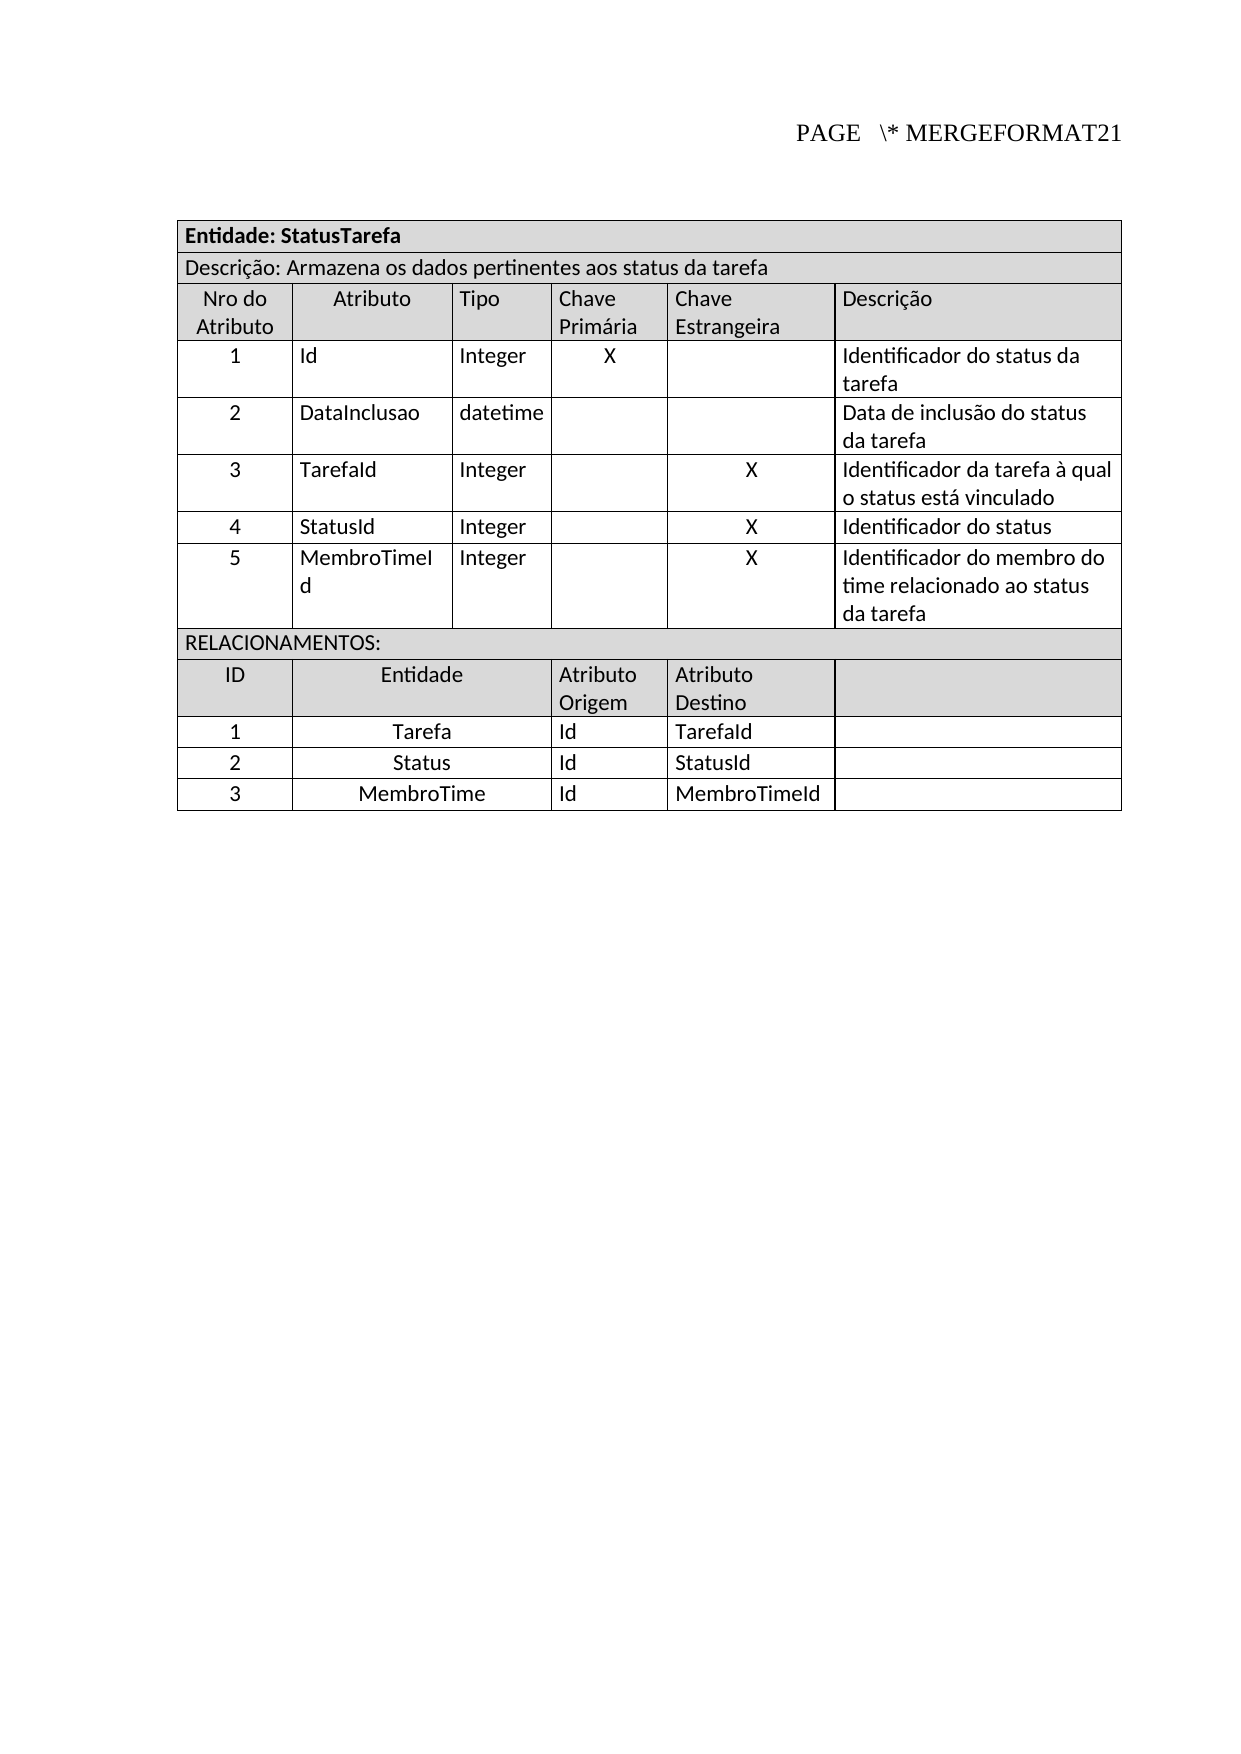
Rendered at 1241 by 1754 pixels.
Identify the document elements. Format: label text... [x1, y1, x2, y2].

table_cell 1 [178, 341, 292, 397]
table_cell 2 [178, 748, 292, 778]
table_cell [668, 398, 834, 454]
table_cell Integer [453, 544, 551, 627]
table_cell Chave Estrangeira [668, 284, 834, 340]
table_cell ID [178, 660, 292, 716]
table_cell Atributo Destino [668, 660, 834, 716]
table_cell Id [552, 717, 667, 747]
table_cell Tarefa [293, 717, 551, 747]
table_cell Status [293, 748, 551, 778]
table_cell Integer [453, 341, 551, 397]
table_cell X [668, 455, 834, 511]
table_cell TarefaId [293, 455, 452, 511]
table_cell Descrição [836, 284, 1121, 340]
table_cell 1 [178, 717, 292, 747]
table_cell Integer [453, 455, 551, 511]
table_cell MembroTimeId [668, 779, 834, 809]
table_cell 3 [178, 455, 292, 511]
table_header Entidade: StatusTarefa [178, 221, 1121, 252]
table_cell Identificador da tarefa à qual o status está vinculado [836, 455, 1121, 511]
table_cell 4 [178, 512, 292, 542]
table_cell MembroTime [293, 779, 551, 809]
table_cell Data de inclusão do status da tarefa [836, 398, 1121, 454]
table_cell MembroTimeId [293, 544, 452, 627]
table_cell [552, 398, 667, 454]
table_cell X [668, 544, 834, 627]
table_cell [836, 748, 1121, 778]
table_cell Id [552, 779, 667, 809]
table_cell Tipo [453, 284, 551, 340]
table_cell X [552, 341, 667, 397]
table_cell Atributo [293, 284, 452, 340]
table_cell Id [552, 748, 667, 778]
table_cell X [668, 512, 834, 542]
table_cell StatusId [668, 748, 834, 778]
table_cell Chave Primária [552, 284, 667, 340]
table_cell Identificador do membro do time relacionado ao status da tarefa [836, 544, 1121, 627]
table_cell StatusId [293, 512, 452, 542]
table_cell 3 [178, 779, 292, 809]
table_cell [836, 779, 1121, 809]
table_cell Identificador do status [836, 512, 1121, 542]
table_cell [552, 512, 667, 542]
table_cell Entidade [293, 660, 551, 716]
table_cell [552, 455, 667, 511]
table_cell DataInclusao [293, 398, 452, 454]
table_cell 5 [178, 544, 292, 627]
table_cell 2 [178, 398, 292, 454]
table_cell [552, 544, 667, 627]
table_cell TarefaId [668, 717, 834, 747]
table_cell Identificador do status da tarefa [836, 341, 1121, 397]
table_cell Id [293, 341, 452, 397]
table_cell [836, 717, 1121, 747]
table_cell datetime [453, 398, 551, 454]
table_cell Atributo Origem [552, 660, 667, 716]
table_cell Nro do Atributo [178, 284, 292, 340]
table_cell RELACIONAMENTOS: [178, 629, 1121, 659]
table_cell [668, 341, 834, 397]
table_cell Integer [453, 512, 551, 542]
table_cell [836, 660, 1121, 716]
table_cell Descrição: Armazena os dados pertinentes aos status da tarefa [178, 253, 1121, 283]
